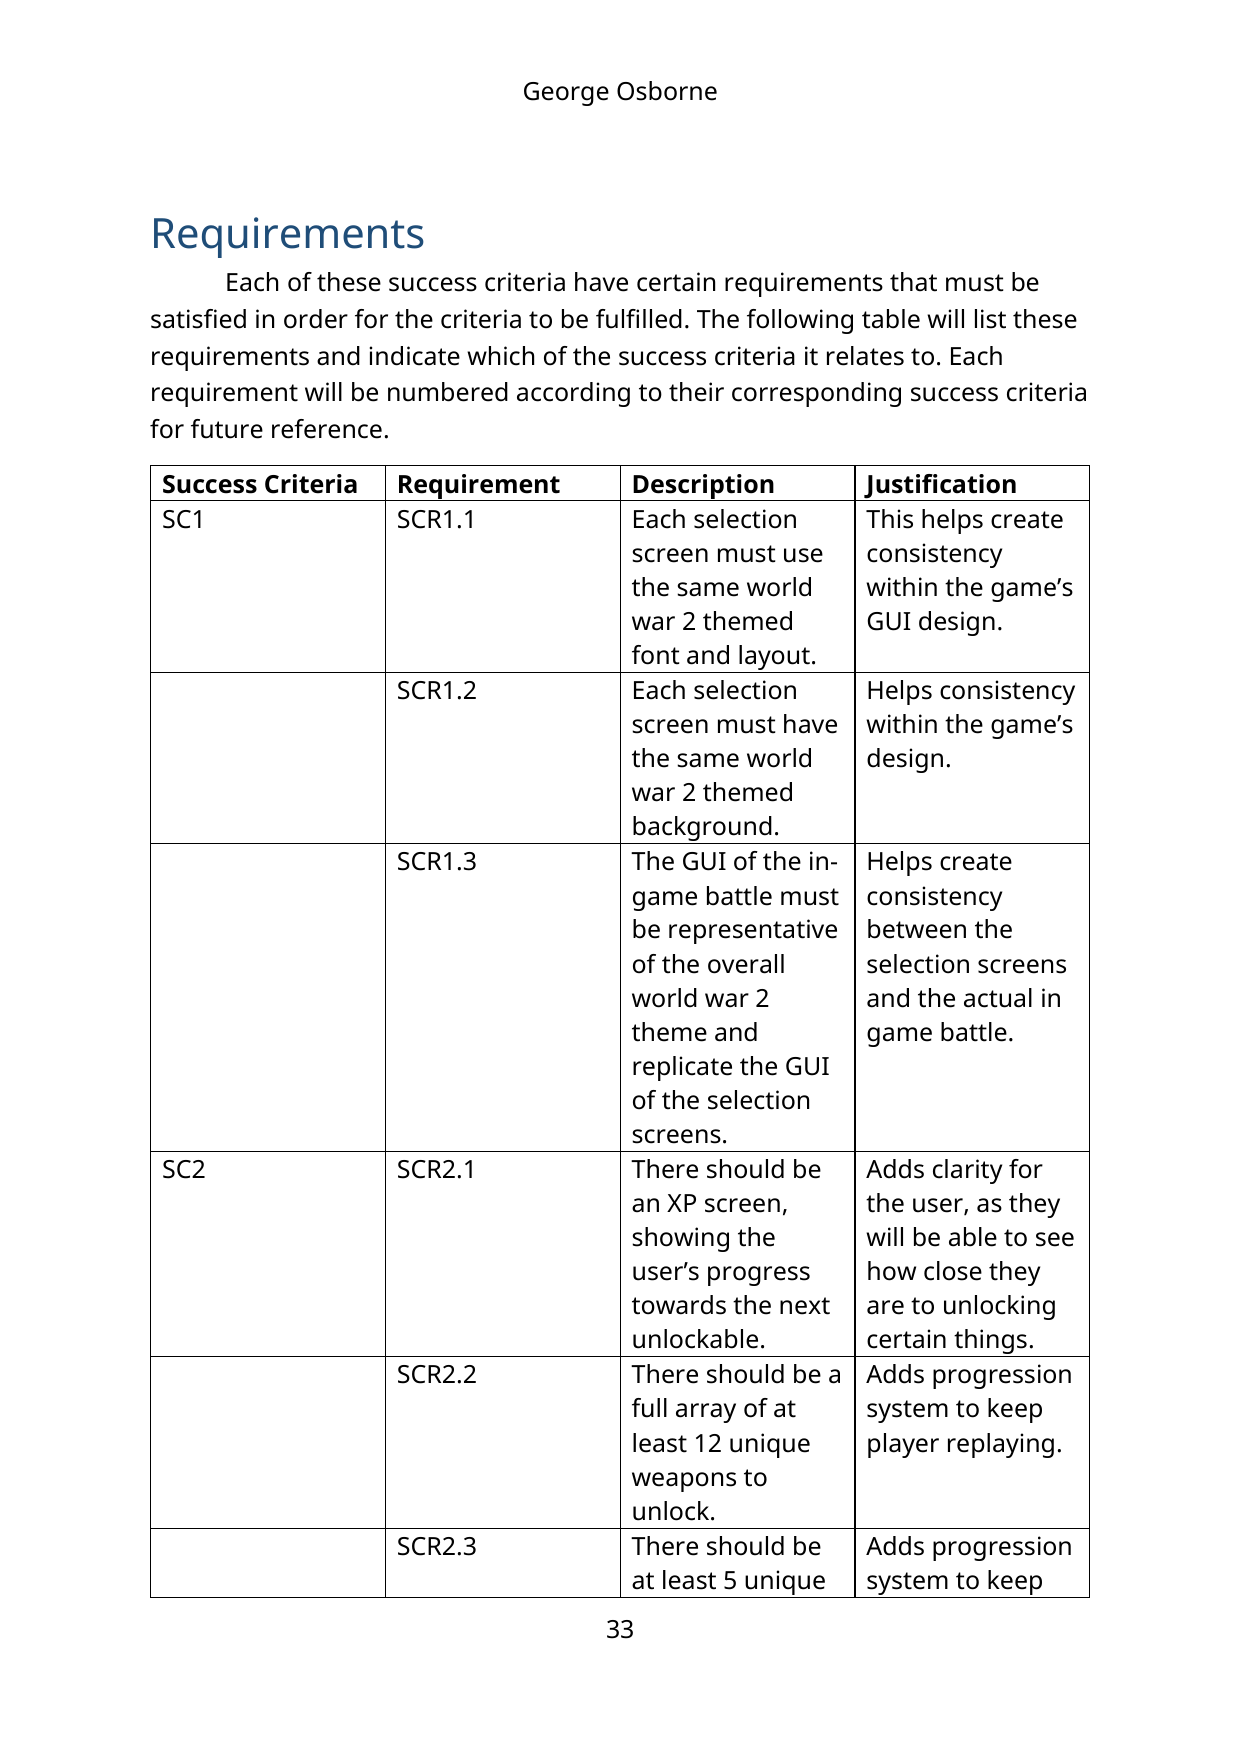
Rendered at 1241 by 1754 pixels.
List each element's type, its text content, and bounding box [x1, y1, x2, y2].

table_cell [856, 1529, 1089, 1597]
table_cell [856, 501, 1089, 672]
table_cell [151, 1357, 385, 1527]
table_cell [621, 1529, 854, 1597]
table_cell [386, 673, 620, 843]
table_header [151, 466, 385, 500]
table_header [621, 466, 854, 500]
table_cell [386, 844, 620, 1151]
text Each of these success criteria have certain requirements that must be satisfied in order for the criteria to be fulfilled. The following table will list these requirements and indicate which of the success criteria it relates to. Each requirement will be numbered according to their corresponding success criteria for future reference. [150, 265, 1090, 446]
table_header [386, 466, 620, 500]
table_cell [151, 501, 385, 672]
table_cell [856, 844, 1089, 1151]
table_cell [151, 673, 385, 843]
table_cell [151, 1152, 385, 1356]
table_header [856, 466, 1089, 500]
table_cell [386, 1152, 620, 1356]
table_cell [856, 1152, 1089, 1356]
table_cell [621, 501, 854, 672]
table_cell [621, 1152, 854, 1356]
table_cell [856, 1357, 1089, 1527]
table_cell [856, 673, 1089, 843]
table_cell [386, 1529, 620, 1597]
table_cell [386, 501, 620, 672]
subtitle Requirements [150, 203, 1090, 260]
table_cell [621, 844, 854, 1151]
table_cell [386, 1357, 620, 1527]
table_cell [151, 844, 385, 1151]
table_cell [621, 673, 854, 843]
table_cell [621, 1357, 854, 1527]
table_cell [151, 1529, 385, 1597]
